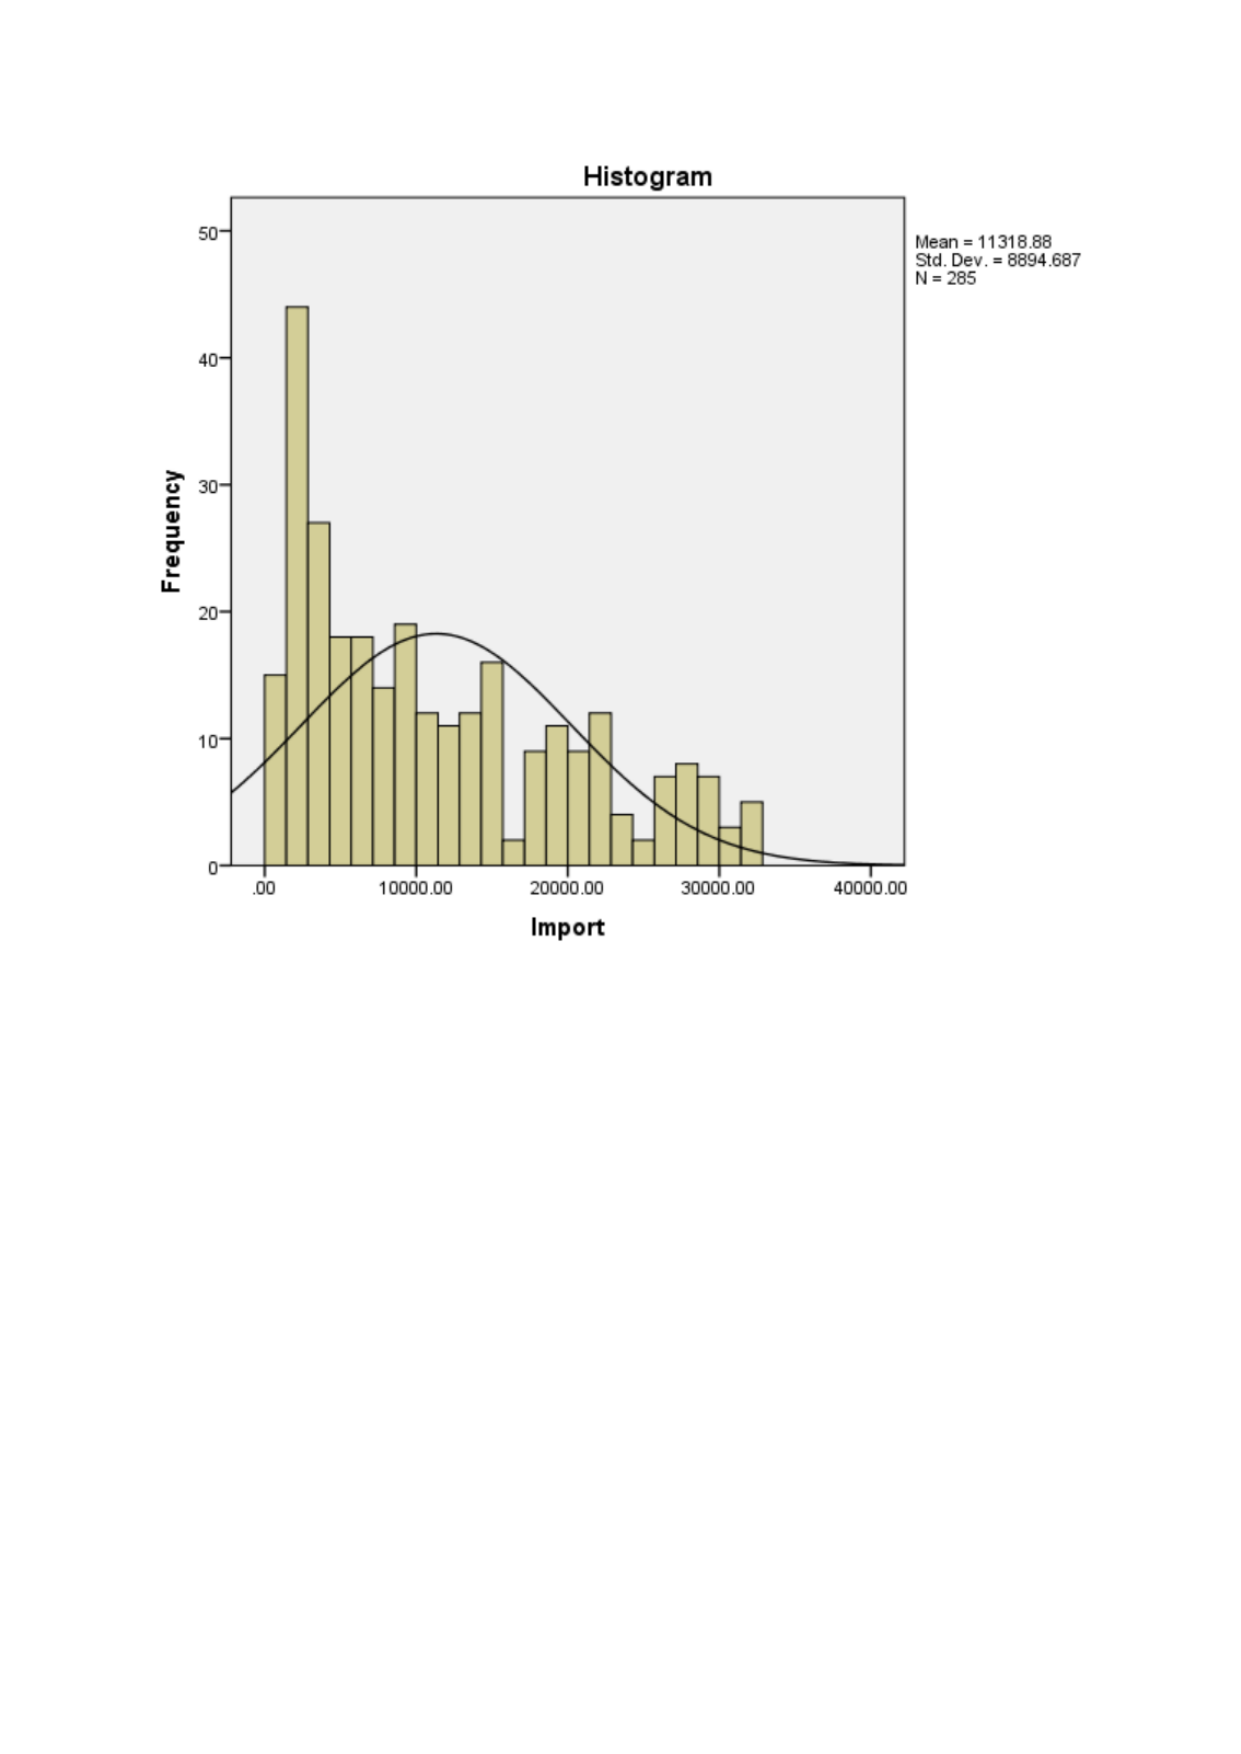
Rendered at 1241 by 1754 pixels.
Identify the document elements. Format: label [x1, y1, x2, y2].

picture [150, 150, 1091, 952]
